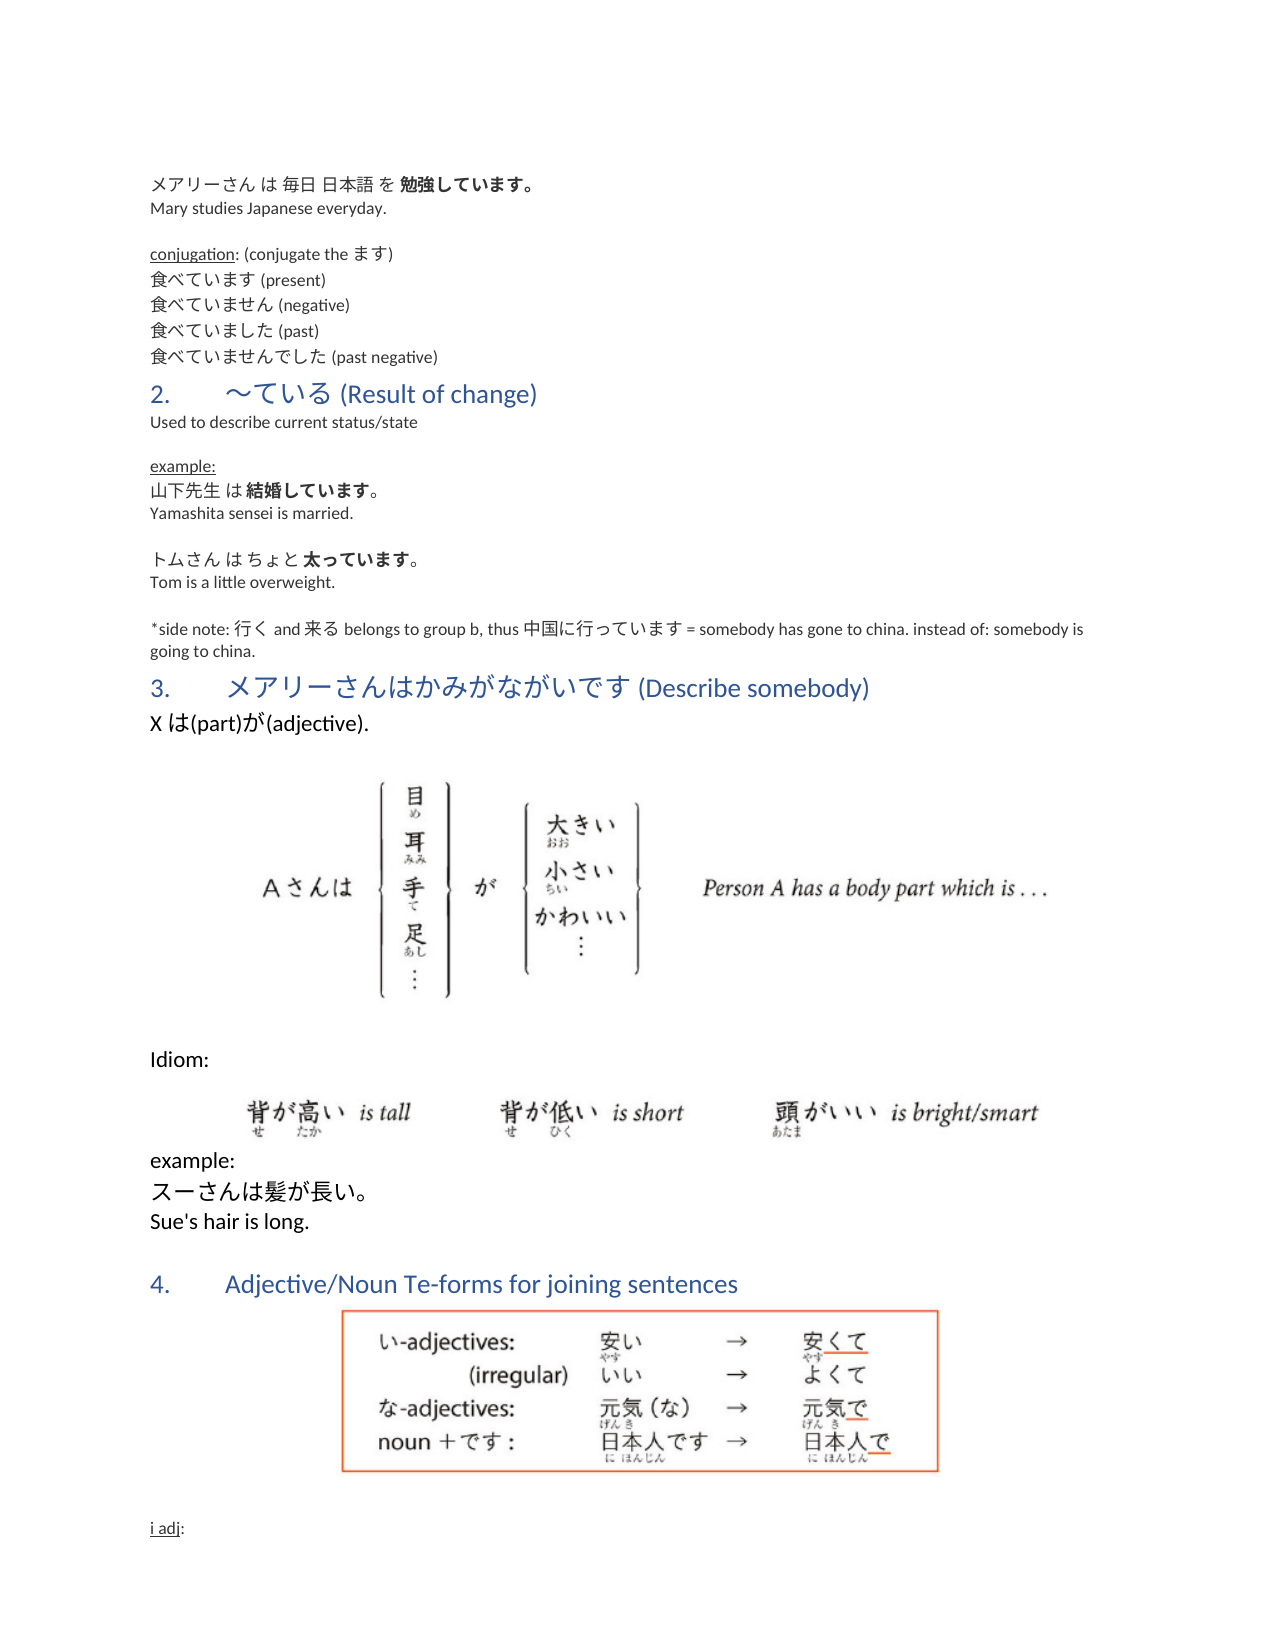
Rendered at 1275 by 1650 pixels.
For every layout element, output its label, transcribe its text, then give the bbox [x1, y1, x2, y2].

picture [233, 1086, 1042, 1147]
text Mary studies Japanese everyday. [150, 197, 1125, 218]
text Sue's hair is long. [150, 1207, 1125, 1235]
subtitle Adjective/Noun Te-forms for joining sentences [150, 1268, 1125, 1301]
text Idiom: [150, 1045, 1125, 1073]
text スーさんは髪が長い。 [150, 1174, 1125, 1207]
text Used to describe current status/state [150, 412, 1125, 433]
text メアリーさん は 毎日 日本語 を 勉強しています。 [150, 171, 1125, 197]
text Tom is a little overweight. [150, 571, 1125, 593]
text 食べていました (past) [150, 317, 1125, 343]
text conjugation: (conjugate the ます) [150, 240, 1125, 266]
text X は(part)が(adjective). [150, 705, 1125, 738]
text *side note: 行く and 来る belongs to group b, thus 中国に行っています = somebody has gone to china. instead of: somebody is going to china. [150, 614, 1125, 662]
picture [333, 1300, 942, 1477]
text 食べていません (negative) [150, 291, 1125, 317]
text i adj: [150, 1517, 1125, 1538]
text トムさん は ちょと 太っています。 [150, 546, 1125, 571]
picture [218, 766, 1057, 1007]
text example: [150, 455, 1125, 477]
text 食べています (present) [150, 266, 1125, 291]
text Yamashita sensei is married. [150, 502, 1125, 524]
subtitle メアリーさんはかみがながいです (Describe somebody) [150, 666, 1125, 705]
subtitle ～ている (Result of change) [150, 372, 1125, 412]
text 山下先生 は 結婚しています。 [150, 477, 1125, 502]
text 食べていませんでした (past negative) [150, 343, 1125, 368]
